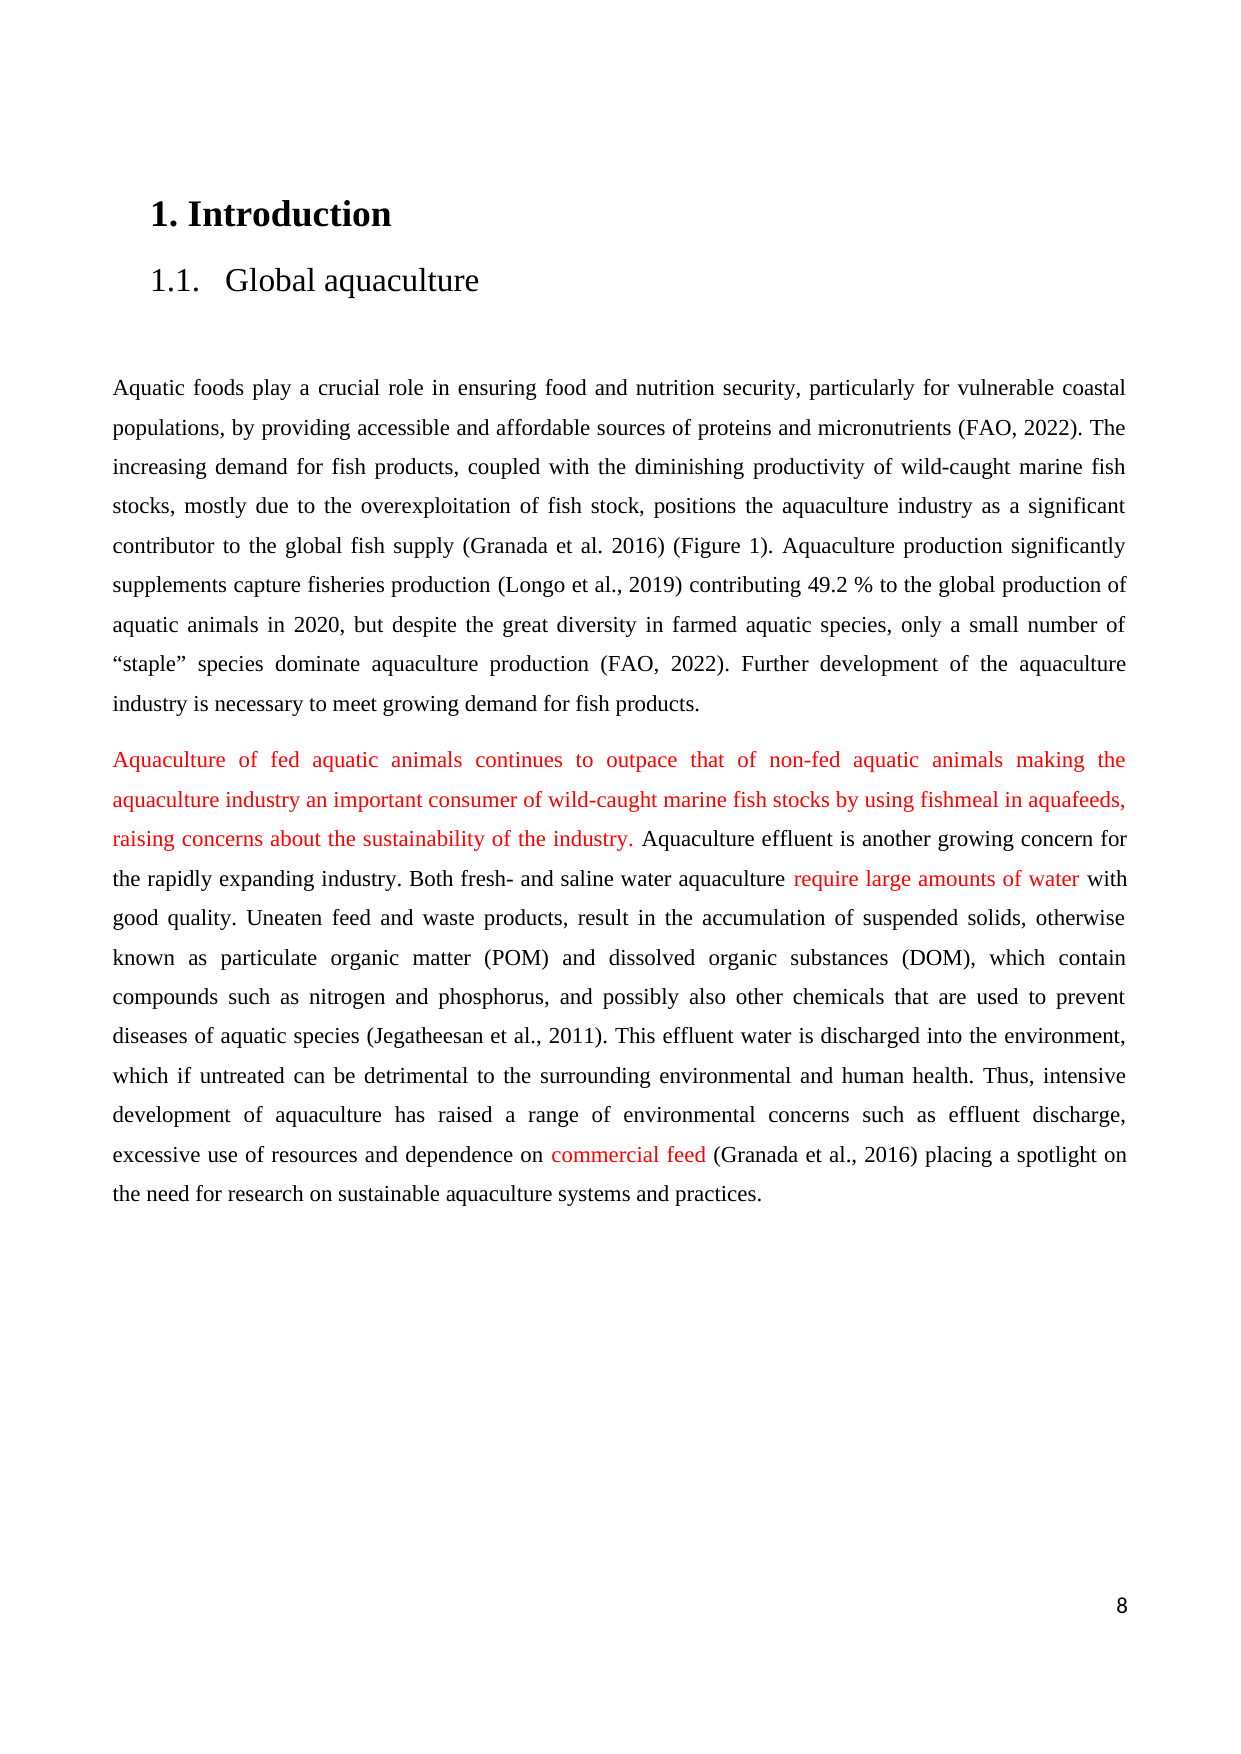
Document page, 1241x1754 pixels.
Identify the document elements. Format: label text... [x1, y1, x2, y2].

text Aquaculture of fed aquatic animals continues to outpace that of non-fed aquatic animals making the aquaculture industry an important consumer of wild-caught marine fish stocks by using fishmeal in aquafeeds, raising concerns about the sustainability of the industry. Aquaculture effluent is another growing concern for the rapidly expanding industry. Both fresh- and saline water aquaculture require large amounts of water with good quality. Uneaten feed and waste products, result in the accumulation of suspended solids, otherwise known as particulate organic matter (POM) and dissolved organic substances (DOM), which contain compounds such as nitrogen and phosphorus, and possibly also other chemicals that are used to prevent diseases of aquatic species (Jegatheesan et al., 2011). This effluent water is discharged into the environment, which if untreated can be detrimental to the surrounding environmental and human health. Thus, intensive development of aquaculture has raised a range of environmental concerns such as effluent discharge, excessive use of resources and dependence on commercial feed (Granada et al., 2016) placing a spotlight on the need for research on sustainable aquaculture systems and practices. [112, 746, 1128, 1207]
text Aquatic foods play a crucial role in ensuring food and nutrition security, particularly for vulnerable coastal populations, by providing accessible and affordable sources of proteins and micronutrients (FAO, 2022). The increasing demand for fish products, coupled with the diminishing productivity of wild-caught marine fish stocks, mostly due to the overexploitation of fish stock, positions the aquaculture industry as a significant contributor to the global fish supply (Granada et al. 2016) (Figure 1). Aquaculture production significantly supplements capture fisheries production contributing 49.2 % to the global production of aquatic animals in 2020, but despite the great diversity in farmed aquatic species, only a small number of “staple” species dominate aquaculture production (FAO, 2022). Further development of the aquaculture industry is necessary to meet growing demand for fish products. [112, 374, 1128, 716]
subtitle Global aquaculture [150, 261, 1128, 299]
subtitle Introduction [150, 192, 1128, 235]
